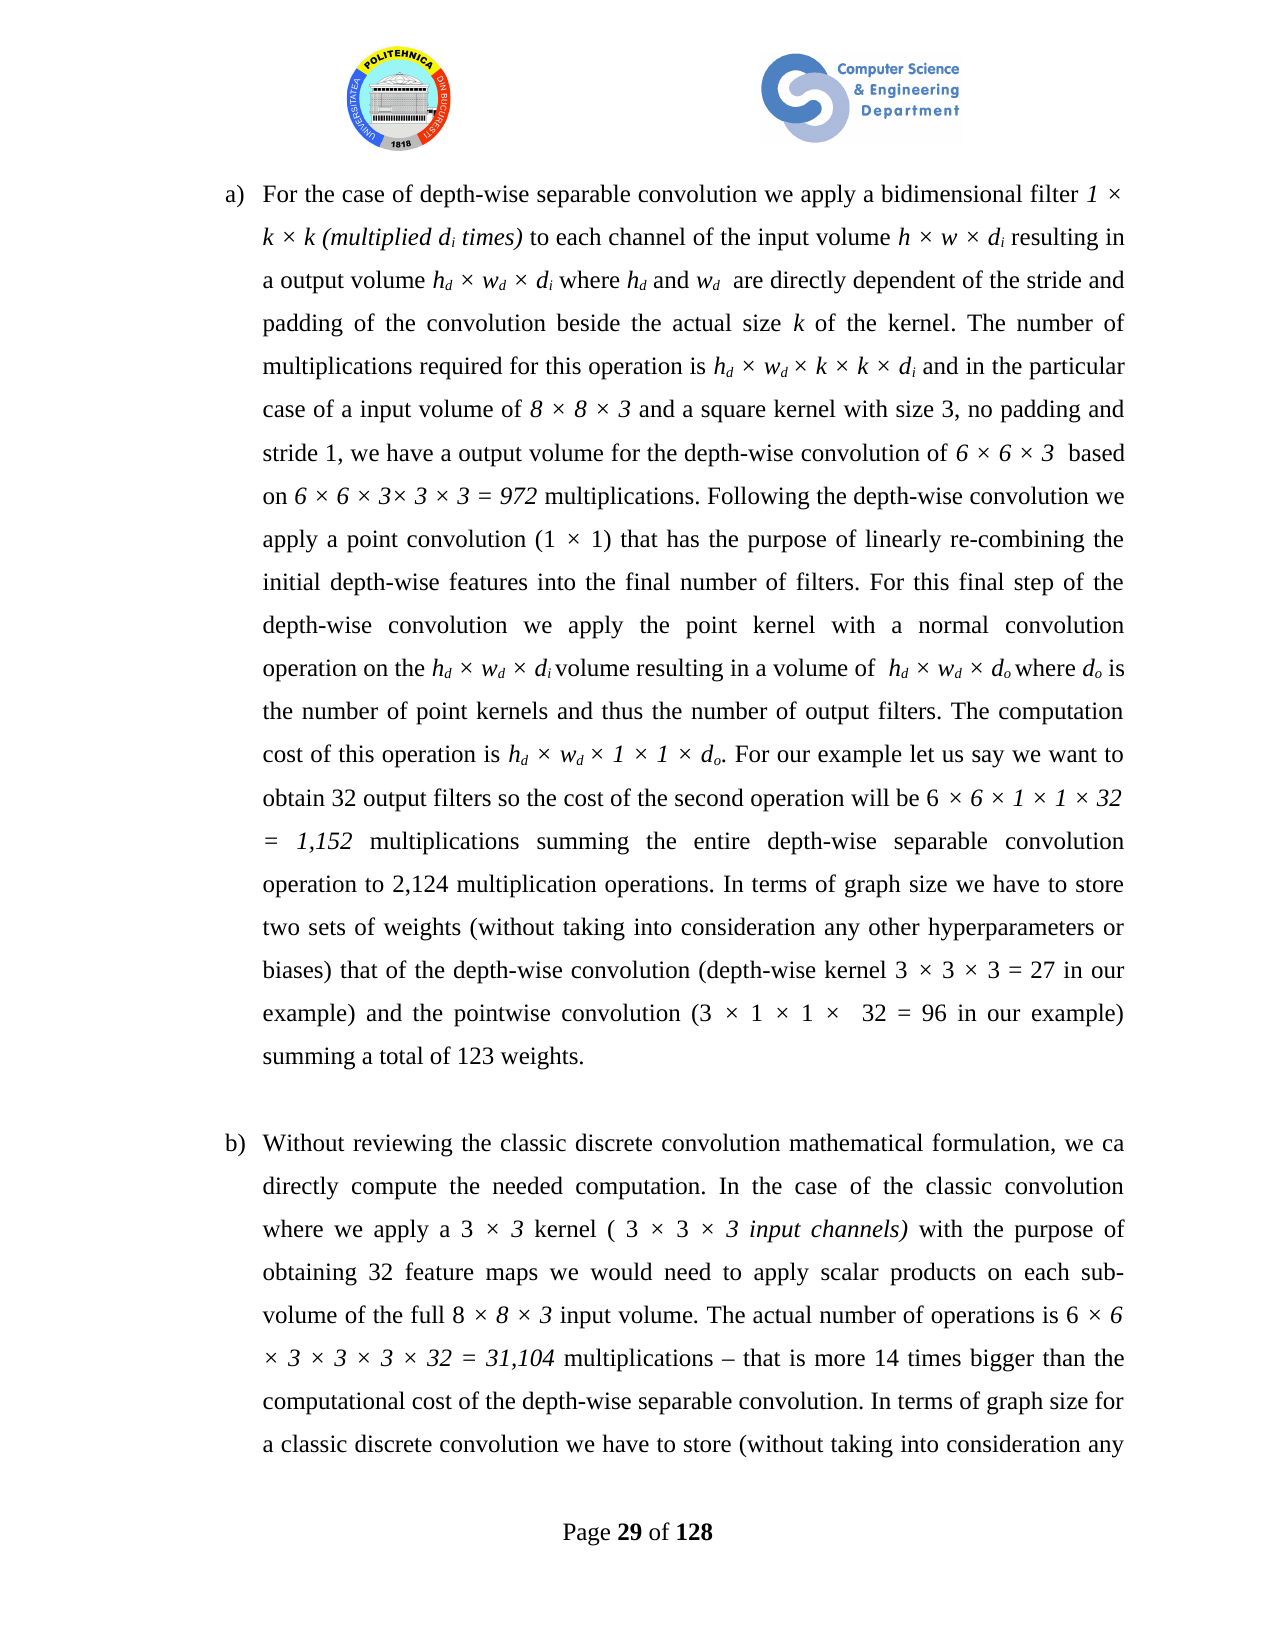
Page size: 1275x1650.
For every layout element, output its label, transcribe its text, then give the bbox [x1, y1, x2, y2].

list For the case of depth-wise separable convolution we apply a bidimensional filter 1 × k × k (multiplied di times) to each channel of the input volume h × w × di resulting in a output volume hd × wd × di where hd and wd are directly dependent of the stride and padding of the convolution beside the actual size k of the kernel. The number of multiplications required for this operation is hd × wd × k × k × di and in the particular case of a input volume of 8 × 8 × 3 and a square kernel with size 3, no padding and stride 1, we have a output volume for the depth-wise convolution of 6 × 6 × 3 based on 6 × 6 × 3× 3 × 3 = 972 multiplications. Following the depth-wise convolution we apply a point convolution (1 × 1) that has the purpose of linearly re-combining the initial depth-wise features into the final number of filters. For this final step of the depth-wise convolution we apply the point kernel with a normal convolution operation on the hd × wd × di volume resulting in a volume of hd × wd × do where do is the number of point kernels and thus the number of output filters. The computation cost of this operation is hd × wd × 1 × 1 × do. For our example let us say we want to obtain 32 output filters so the cost of the second operation will be 6 × 6 × 1 × 1 × 32 = 1,152 multiplications summing the entire depth-wise separable convolution operation to 2,124 multiplication operations. In terms of graph size we have to store two sets of weights (without taking into consideration any other hyperparameters or biases) that of the depth-wise convolution (depth-wise kernel 3 × 3 × 3 = 27 in our example) and the pointwise convolution (3 × 1 × 1 × 32 = 96 in our example) summing a total of 123 weights. [225, 179, 1125, 1070]
picture [346, 46, 451, 151]
picture [760, 53, 963, 144]
